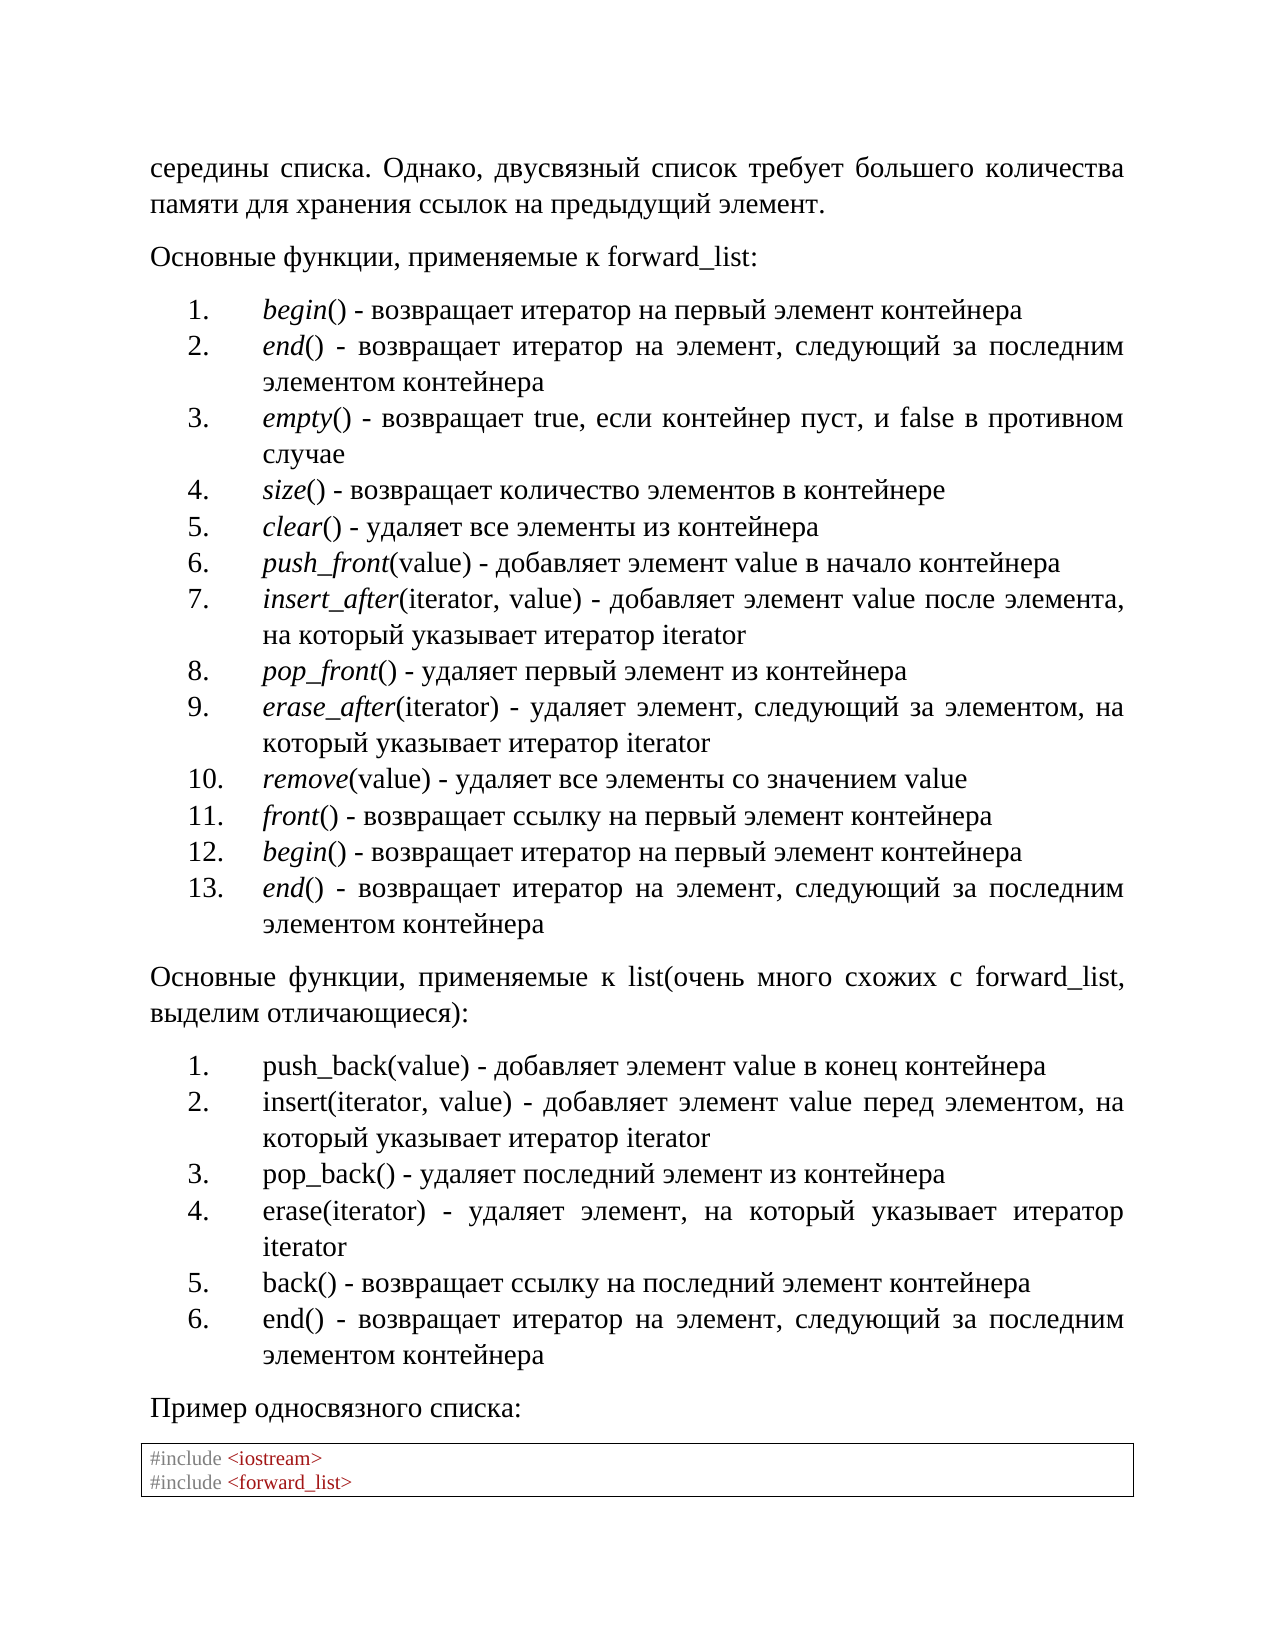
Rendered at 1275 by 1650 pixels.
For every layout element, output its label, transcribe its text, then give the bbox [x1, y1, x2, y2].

list insert(iterator, value) - добавляет элемент value перед элементом, на который указывает итератор iterator [187, 1084, 1125, 1154]
text #include <forward_list> [142, 1467, 1133, 1496]
list push_front(value) - добавляет элемент value в начало контейнера [187, 545, 1125, 578]
list pop_front() - удаляет первый элемент из контейнера [187, 653, 1125, 687]
text Основные функции, применяемые к list(очень много схожих с forward_list, выделим отличающиеся): [150, 959, 1125, 1029]
text Основные функции, применяемые к forward_list: [150, 239, 1125, 272]
list end() - возвращает итератор на элемент, следующий за последним элементом контейнера [187, 870, 1125, 940]
list push_back(value) - добавляет элемент value в конец контейнера [187, 1048, 1125, 1082]
text Пример односвязного списка: [150, 1390, 1125, 1423]
list front() - возвращает ссылку на первый элемент контейнера [187, 798, 1125, 831]
list clear() - удаляет все элементы из контейнера [187, 509, 1125, 542]
list begin() - возвращает итератор на первый элемент контейнера [187, 834, 1125, 867]
list back() - возвращает ссылку на последний элемент контейнера [187, 1265, 1125, 1298]
list end() - возвращает итератор на элемент, следующий за последним элементом контейнера [187, 1301, 1125, 1371]
list remove(value) - удаляет все элементы со значением value [187, 762, 1125, 795]
list erase_after(iterator) - удаляет элемент, следующий за элементом, на который указывает итератор iterator [187, 689, 1125, 759]
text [150, 150, 1125, 220]
list empty() - возвращает true, если контейнер пуст, и false в противном случае [187, 400, 1125, 470]
list erase(iterator) - удаляет элемент, на который указывает итератор iterator [187, 1193, 1125, 1262]
list begin() - возвращает итератор на первый элемент контейнера [187, 292, 1125, 325]
list pop_back() - удаляет последний элемент из контейнера [187, 1156, 1125, 1190]
text #include <iostream> [142, 1444, 1133, 1467]
list insert_after(iterator, value) - добавляет элемент value после элемента, на который указывает итератор iterator [187, 581, 1125, 651]
list end() - возвращает итератор на элемент, следующий за последним элементом контейнера [187, 328, 1125, 398]
list size() - возвращает количество элементов в контейнере [187, 472, 1125, 506]
